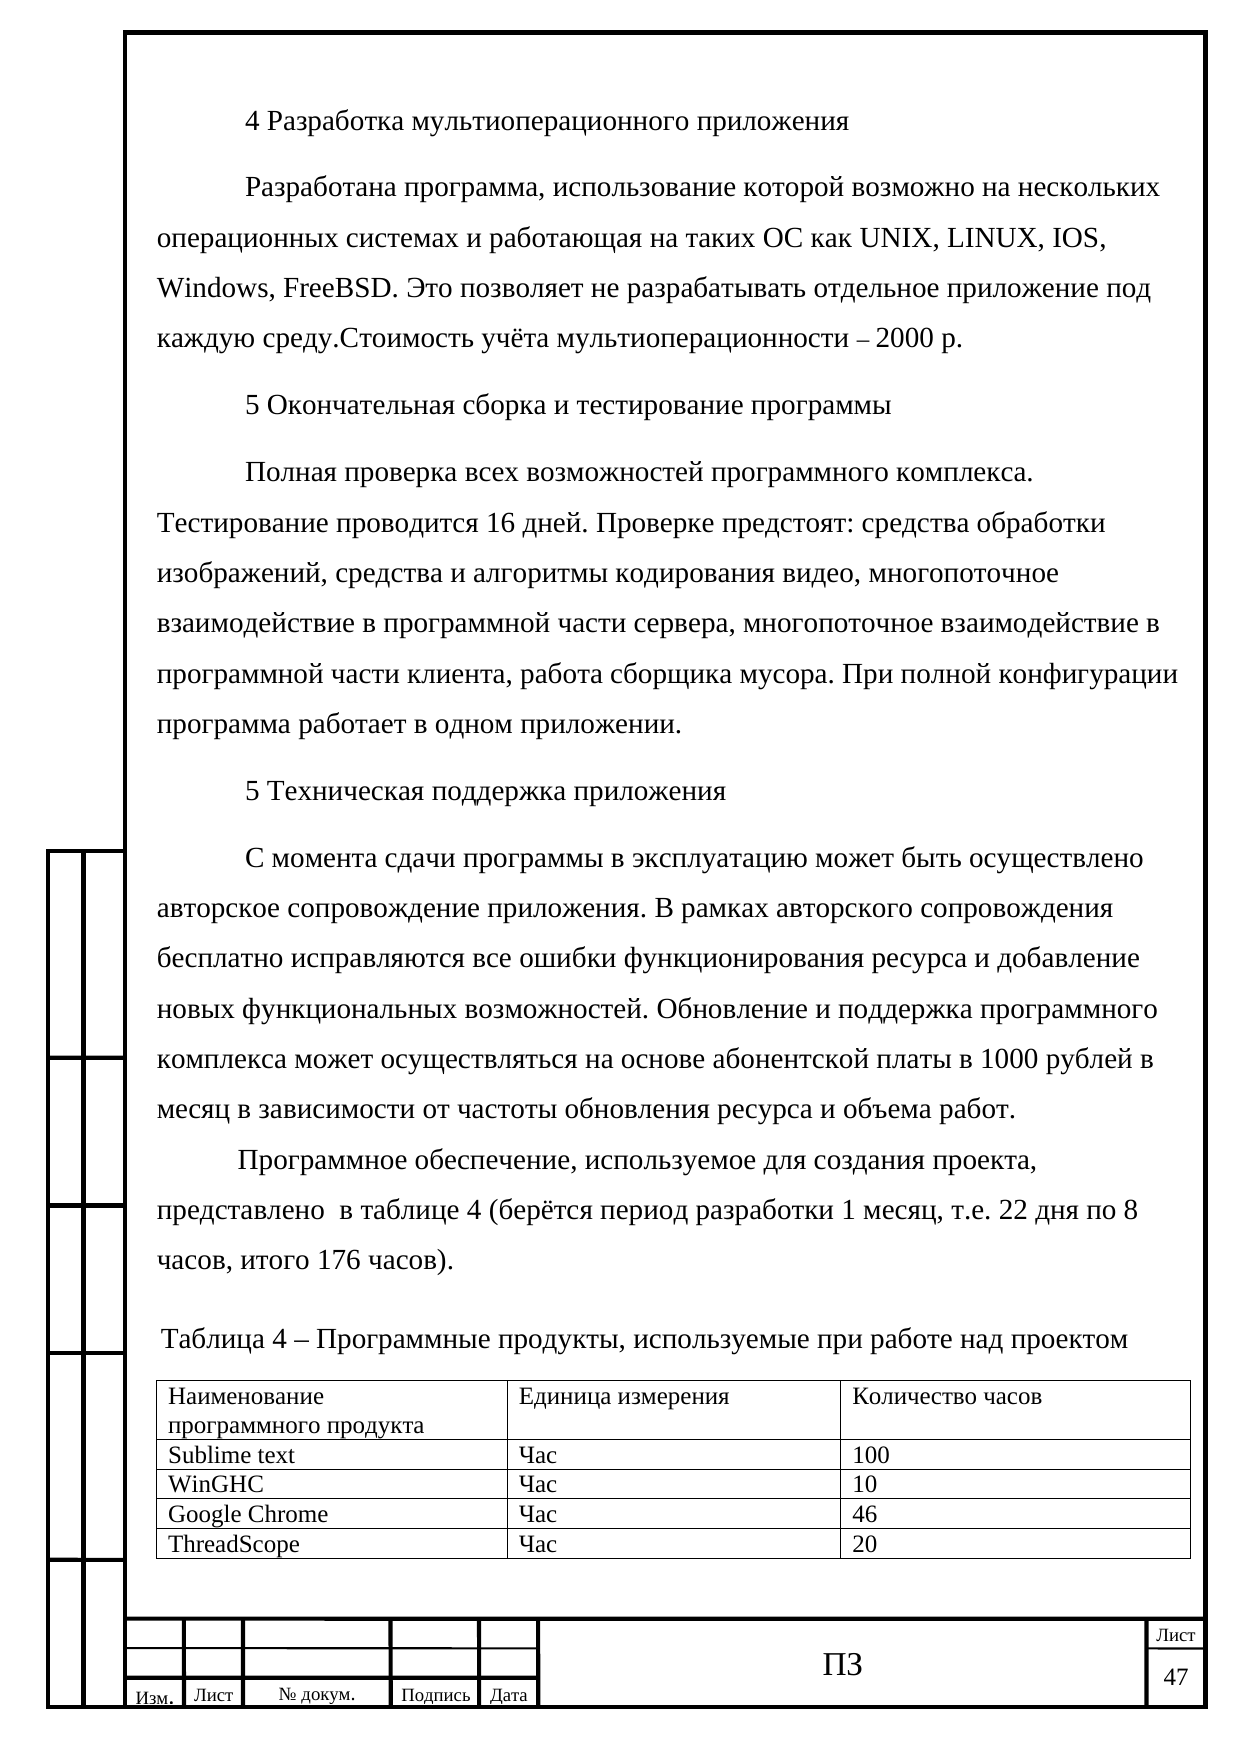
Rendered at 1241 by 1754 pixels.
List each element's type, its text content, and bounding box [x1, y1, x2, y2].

text С момента сдачи программы в эксплуатацию может быть осуществлено авторское сопровождение приложения. В рамках авторского сопровождения бесплатно исправляются все ошибки функционирования ресурса и добавление новых функциональных возможностей. Обновление и поддержка программного комплекса может осуществляться на основе абонентской платы в 1000 рублей в месяц в зависимости от частоты обновления ресурса и объема работ. [157, 840, 1193, 1125]
table_cell WinGHC [157, 1470, 507, 1498]
table_cell ThreadScope [157, 1529, 507, 1558]
table_header Единица измерения [508, 1381, 840, 1439]
table_cell Час [508, 1499, 840, 1528]
table_header Количество часов [841, 1381, 1190, 1439]
text Программное обеспечение, используемое для создания проекта, представлено в таблице 4 (берётся период разработки 1 месяц, т.е. 22 дня по 8 часов, итого 176 часов). [157, 1142, 1193, 1276]
text 4 Разработка мультиоперационного приложения [216, 103, 1158, 136]
text Полная проверка всех возможностей программного комплекса. Тестирование проводится 16 дней. Проверке предстоят: средства обработки изображений, средства и алгоритмы кодирования видео, многопоточное взаимодействие в программной части сервера, многопоточное взаимодействие в программной части клиента, работа сборщика мусора. При полной конфигурации программа работает в одном приложении. [157, 454, 1193, 739]
text 5 Техническая поддержка приложения [216, 773, 1158, 807]
table_header Наименование программного продукта [157, 1381, 507, 1439]
table_cell Google Chrome [157, 1499, 507, 1528]
table_cell 10 [841, 1470, 1190, 1498]
table_cell 20 [841, 1529, 1190, 1558]
text 5 Окончательная сборка и тестирование программы [216, 387, 1158, 421]
text Разработана программа, использование которой возможно на нескольких операционных системах и работающая на таких ОС как UNIX, LINUX, IOS, Windows, FreeBSD. Это позволяет не разрабатывать отдельное приложение под каждую среду.Стоимость учёта мультиоперационности – 2000 р. [157, 169, 1193, 354]
table_cell Sublime text [157, 1440, 507, 1468]
table_cell 46 [841, 1499, 1190, 1528]
text Таблица 4 – Программные продукты, используемые при работе над проектом [142, 1322, 1152, 1355]
table_cell Час [508, 1440, 840, 1468]
table_cell Час [508, 1529, 840, 1558]
table_cell 100 [841, 1440, 1190, 1468]
table_cell Час [508, 1470, 840, 1498]
